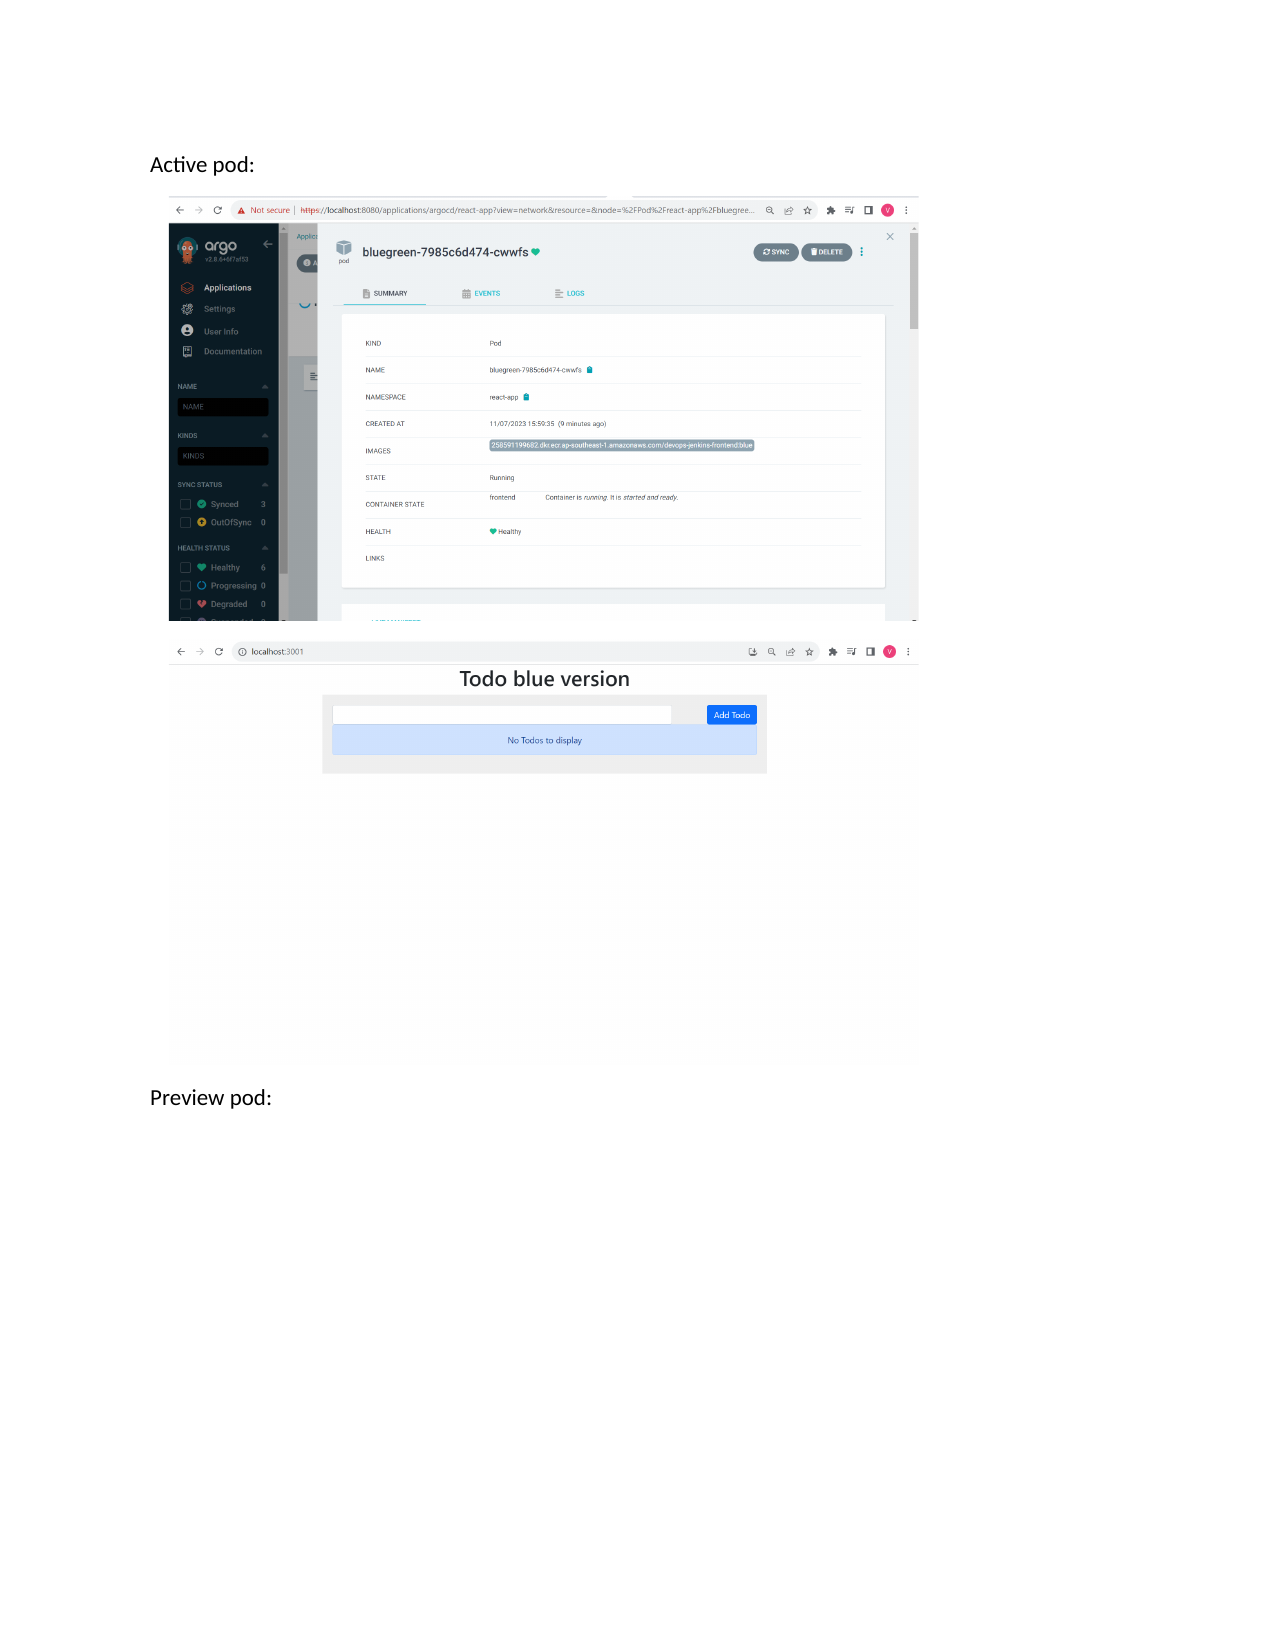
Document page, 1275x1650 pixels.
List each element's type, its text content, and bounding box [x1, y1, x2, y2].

text Active pod: [150, 150, 1125, 178]
text Preview pod: [150, 1083, 1125, 1111]
